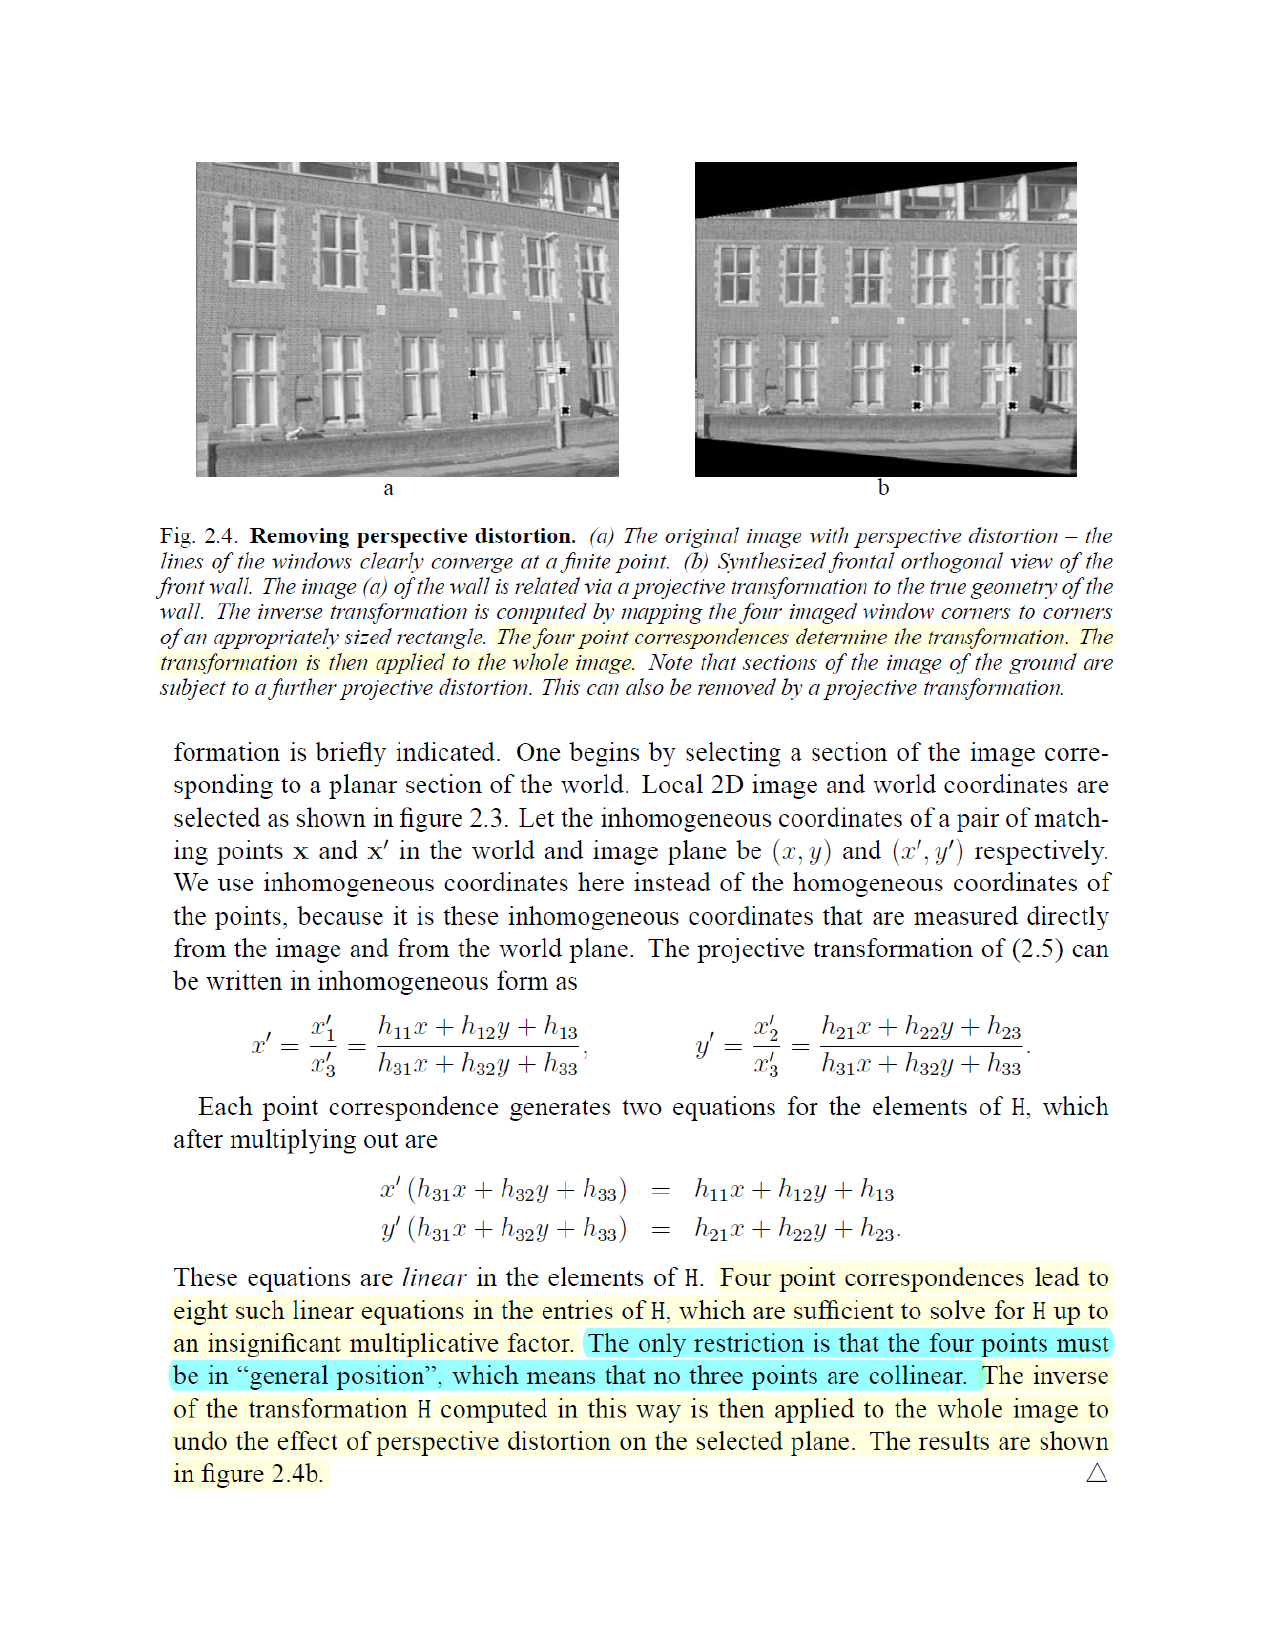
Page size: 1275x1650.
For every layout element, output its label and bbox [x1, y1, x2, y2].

picture [150, 150, 1125, 708]
picture [150, 726, 1125, 1499]
